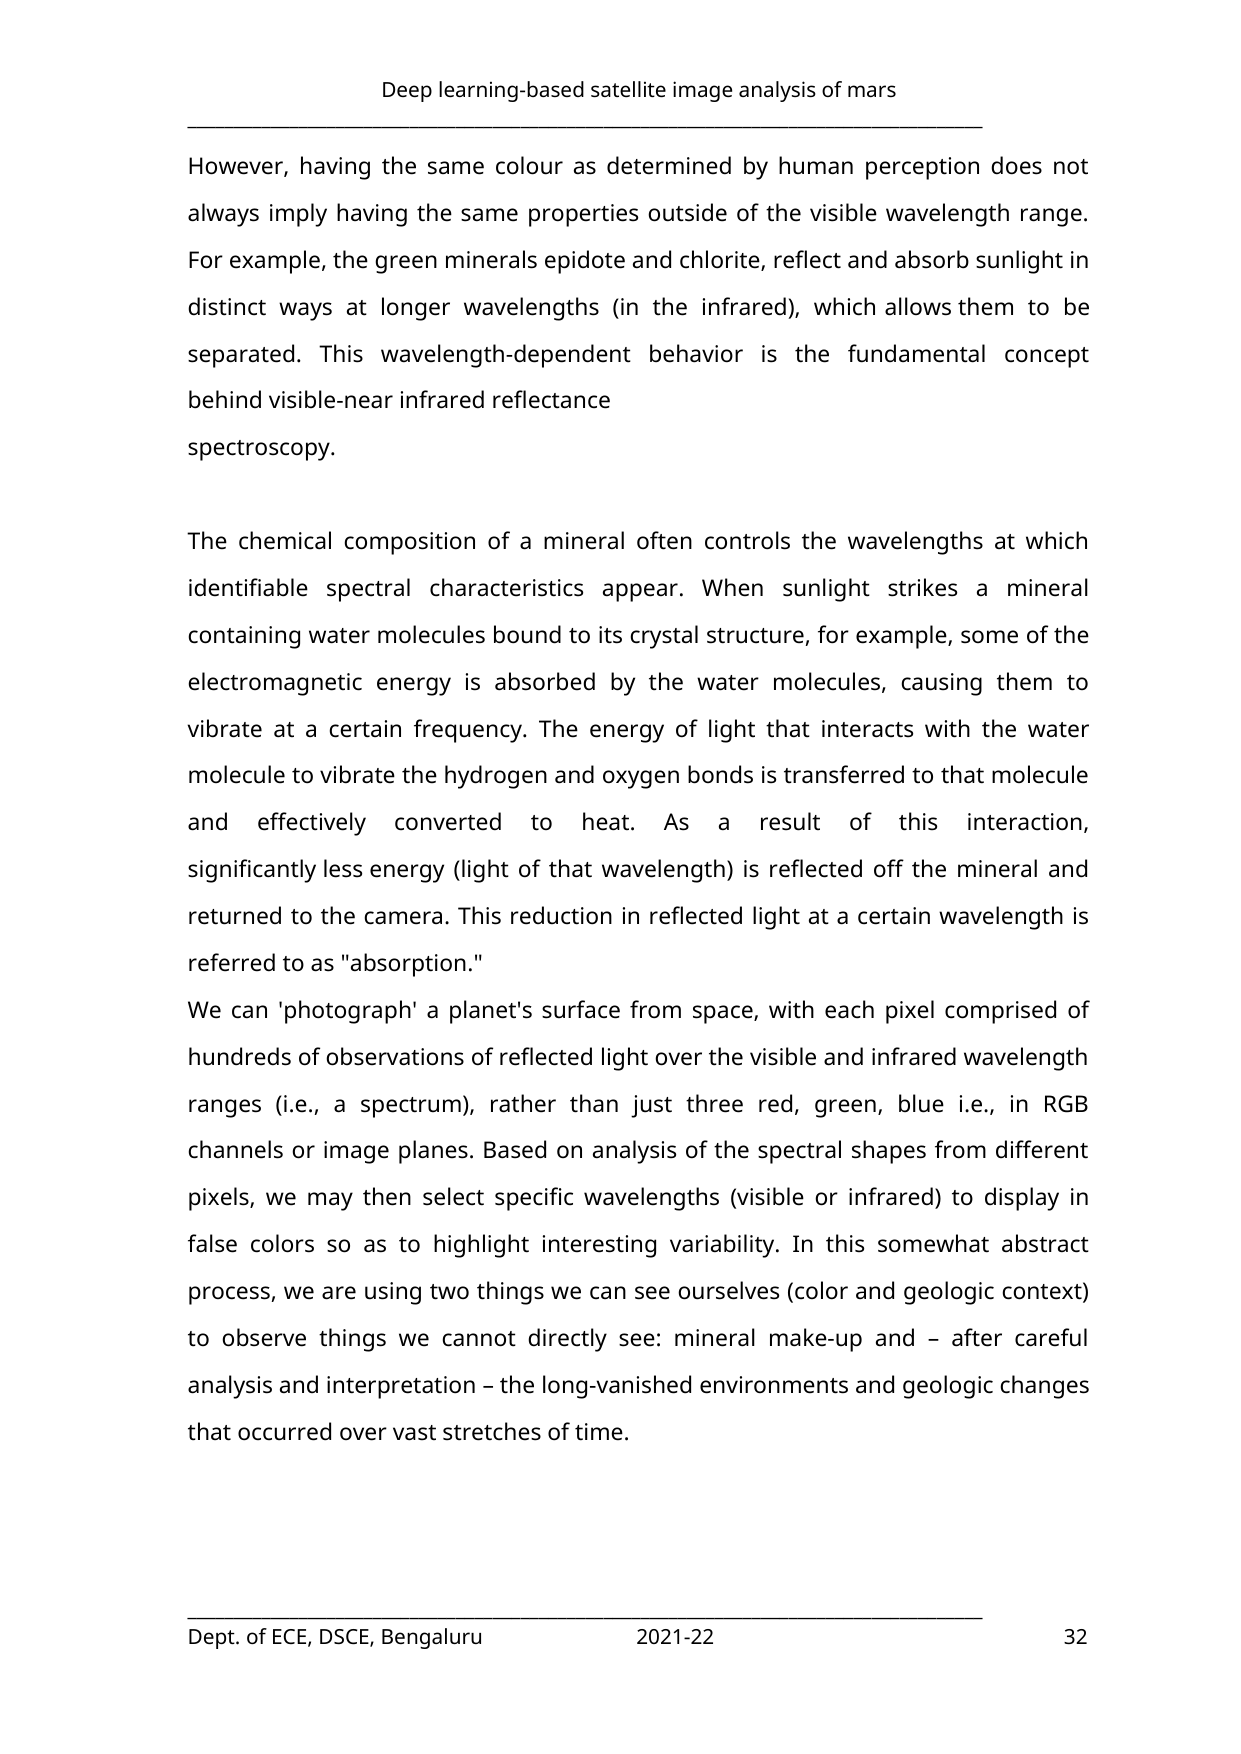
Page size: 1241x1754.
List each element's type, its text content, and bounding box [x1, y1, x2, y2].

text We can 'photograph' a planet's surface from space, with each pixel comprised of hundreds of observations of reflected light over the visible and infrared wavelength ranges (i.e., a spectrum), rather than just three red, green, blue i.e., in RGB channels or image planes. Based on analysis of the spectral shapes from different pixels, we may then select specific wavelengths (visible or infrared) to display in false colors so as to highlight interesting variability. In this somewhat abstract process, we are using two things we can see ourselves (color and geologic context) to observe things we cannot directly see: mineral make-up and – after careful analysis and interpretation – the long-vanished environments and geologic changes that occurred over vast stretches of time. [187, 994, 1090, 1447]
text spectroscopy. [187, 431, 1090, 462]
text The chemical composition of a mineral often controls the wavelengths at which identifiable spectral characteristics appear. When sunlight strikes a mineral containing water molecules bound to its crystal structure, for example, some of the electromagnetic energy is absorbed by the water molecules, causing them to vibrate at a certain frequency. The energy of light that interacts with the water molecule to vibrate the hydrogen and oxygen bonds is transferred to that molecule and effectively converted to heat. As a result of this interaction, significantly less energy (light of that wavelength) is reflected off the mineral and returned to the camera. This reduction in reflected light at a certain wavelength is referred to as "absorption." [187, 525, 1090, 978]
text However, having the same colour as determined by human perception does not always imply having the same properties outside of the visible wavelength range. For example, the green minerals epidote and chlorite, reflect and absorb sunlight in distinct ways at longer wavelengths (in the infrared), which allows them to be separated. This wavelength-dependent behavior is the fundamental concept behind visible-near infrared reflectance [187, 150, 1090, 416]
